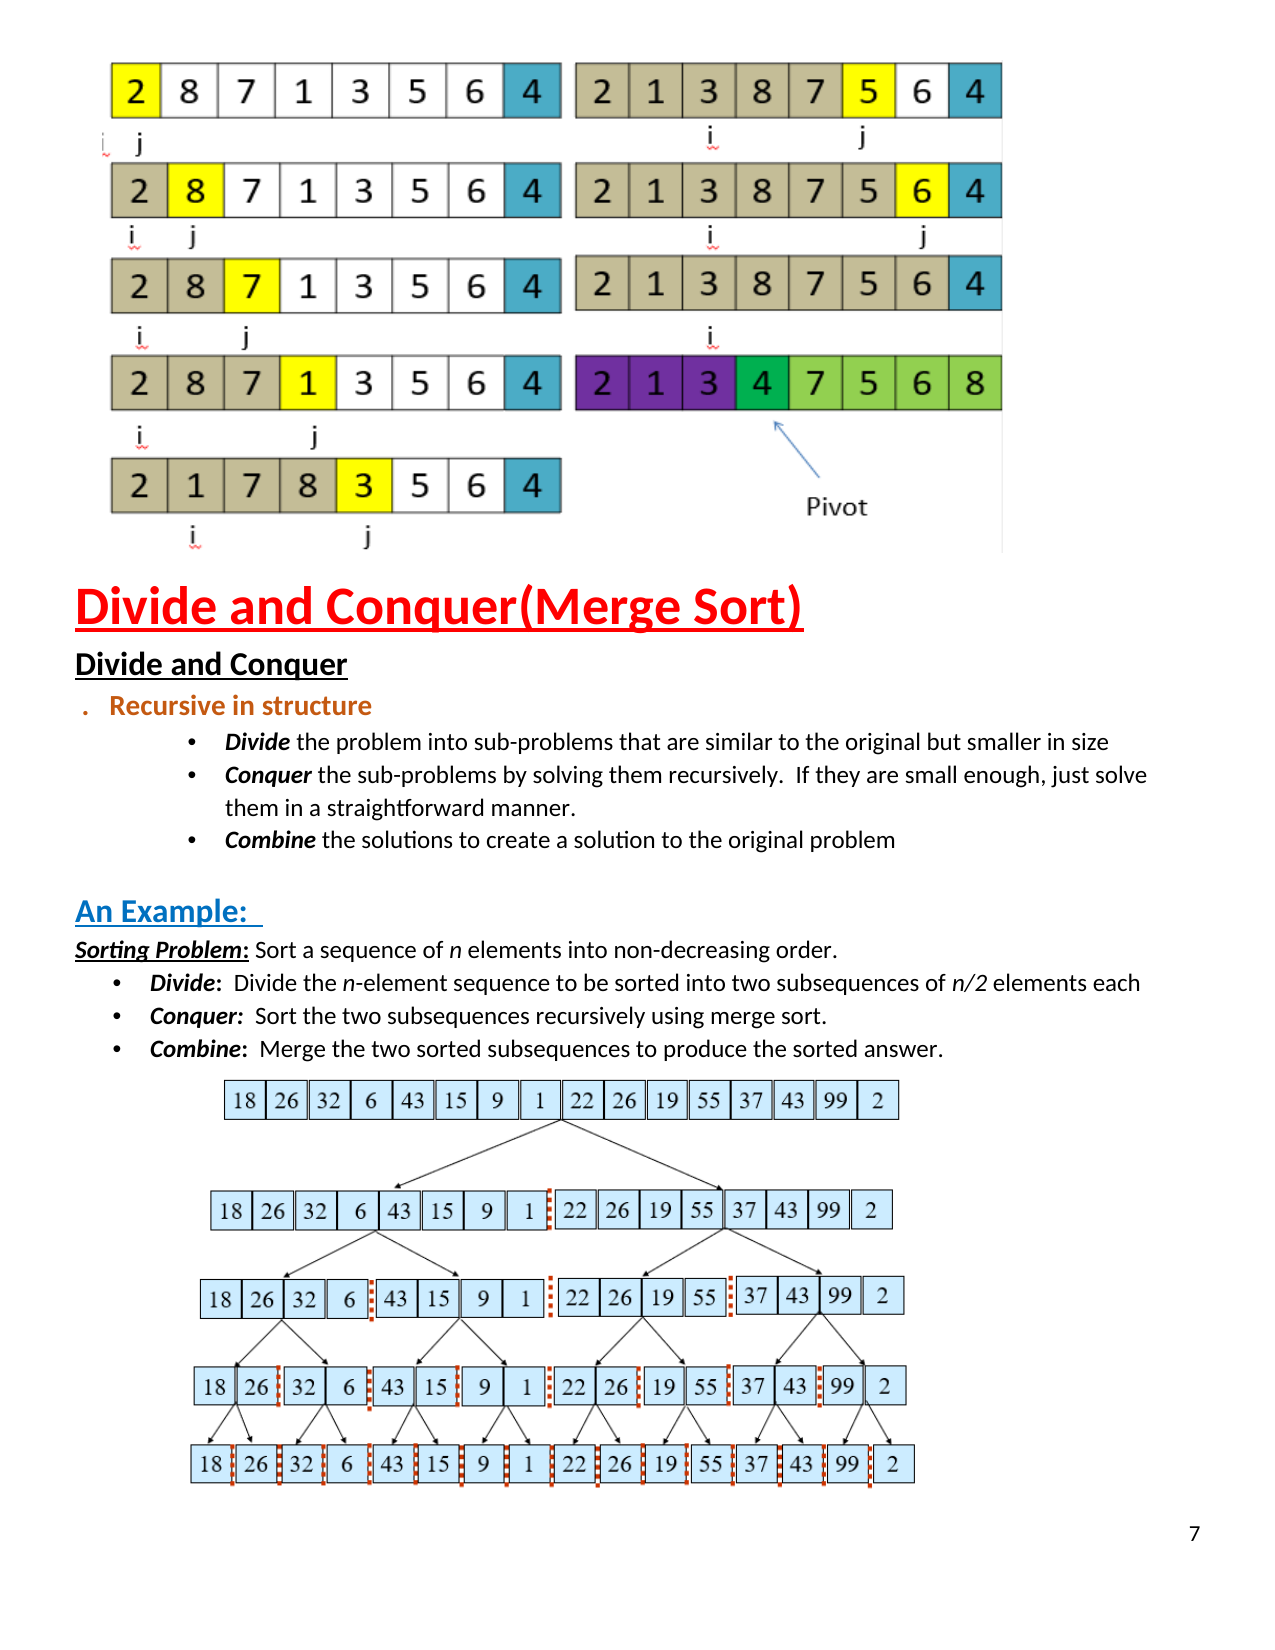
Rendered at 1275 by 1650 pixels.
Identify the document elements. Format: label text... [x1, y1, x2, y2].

list Conquer: Sort the two subsequences recursively using merge sort. [112, 1000, 1200, 1031]
text Divide and Conquer [75, 643, 1200, 684]
text Sorting Problem: Sort a sequence of n elements into non-decreasing order. [75, 934, 1200, 965]
list Divide: Divide the n-element sequence to be sorted into two subsequences of n/2 elements each [112, 967, 1200, 998]
list Divide the problem into sub-problems that are similar to the original but smaller in size [187, 726, 1200, 756]
text Divide and Conquer(Merge Sort) [75, 572, 1200, 638]
picture [102, 60, 1003, 553]
text . Recursive in structure [75, 687, 1200, 723]
text An Example: [75, 890, 1200, 931]
list Combine the solutions to create a solution to the original problem [187, 824, 1200, 855]
list Combine: Merge the two sorted subsequences to produce the sorted answer. [112, 1033, 1200, 1064]
picture [188, 1066, 918, 1493]
list Conquer the sub-problems by solving them recursively. If they are small enough, just solve them in a straightforward manner. [187, 759, 1200, 822]
